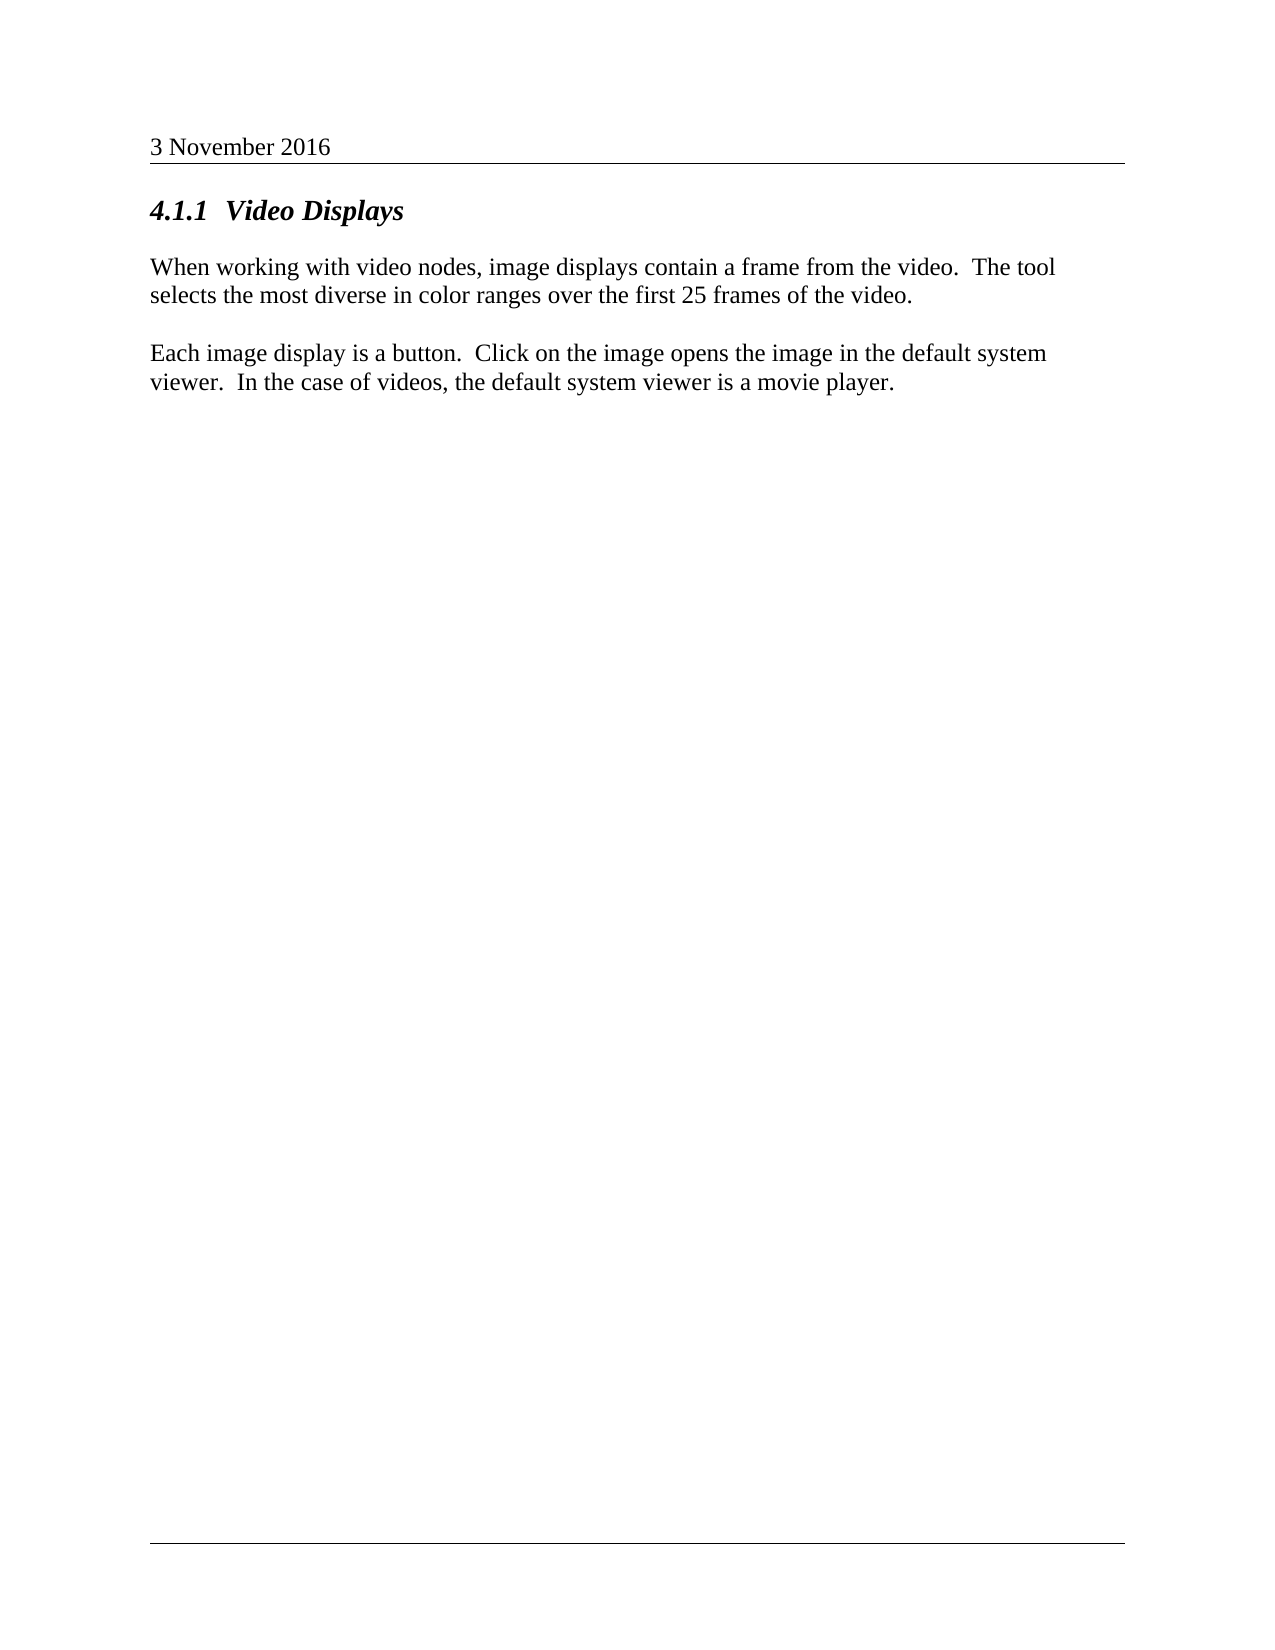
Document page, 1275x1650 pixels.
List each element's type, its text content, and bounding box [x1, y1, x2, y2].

text Each image display is a button. Click on the image opens the image in the default system viewer. In the case of videos, the default system viewer is a movie player. [150, 338, 1125, 395]
subtitle Video Displays [150, 193, 1125, 227]
text When working with video nodes, image displays contain a frame from the video. The tool selects the most diverse in color ranges over the first 25 frames of the video. [150, 252, 1125, 309]
